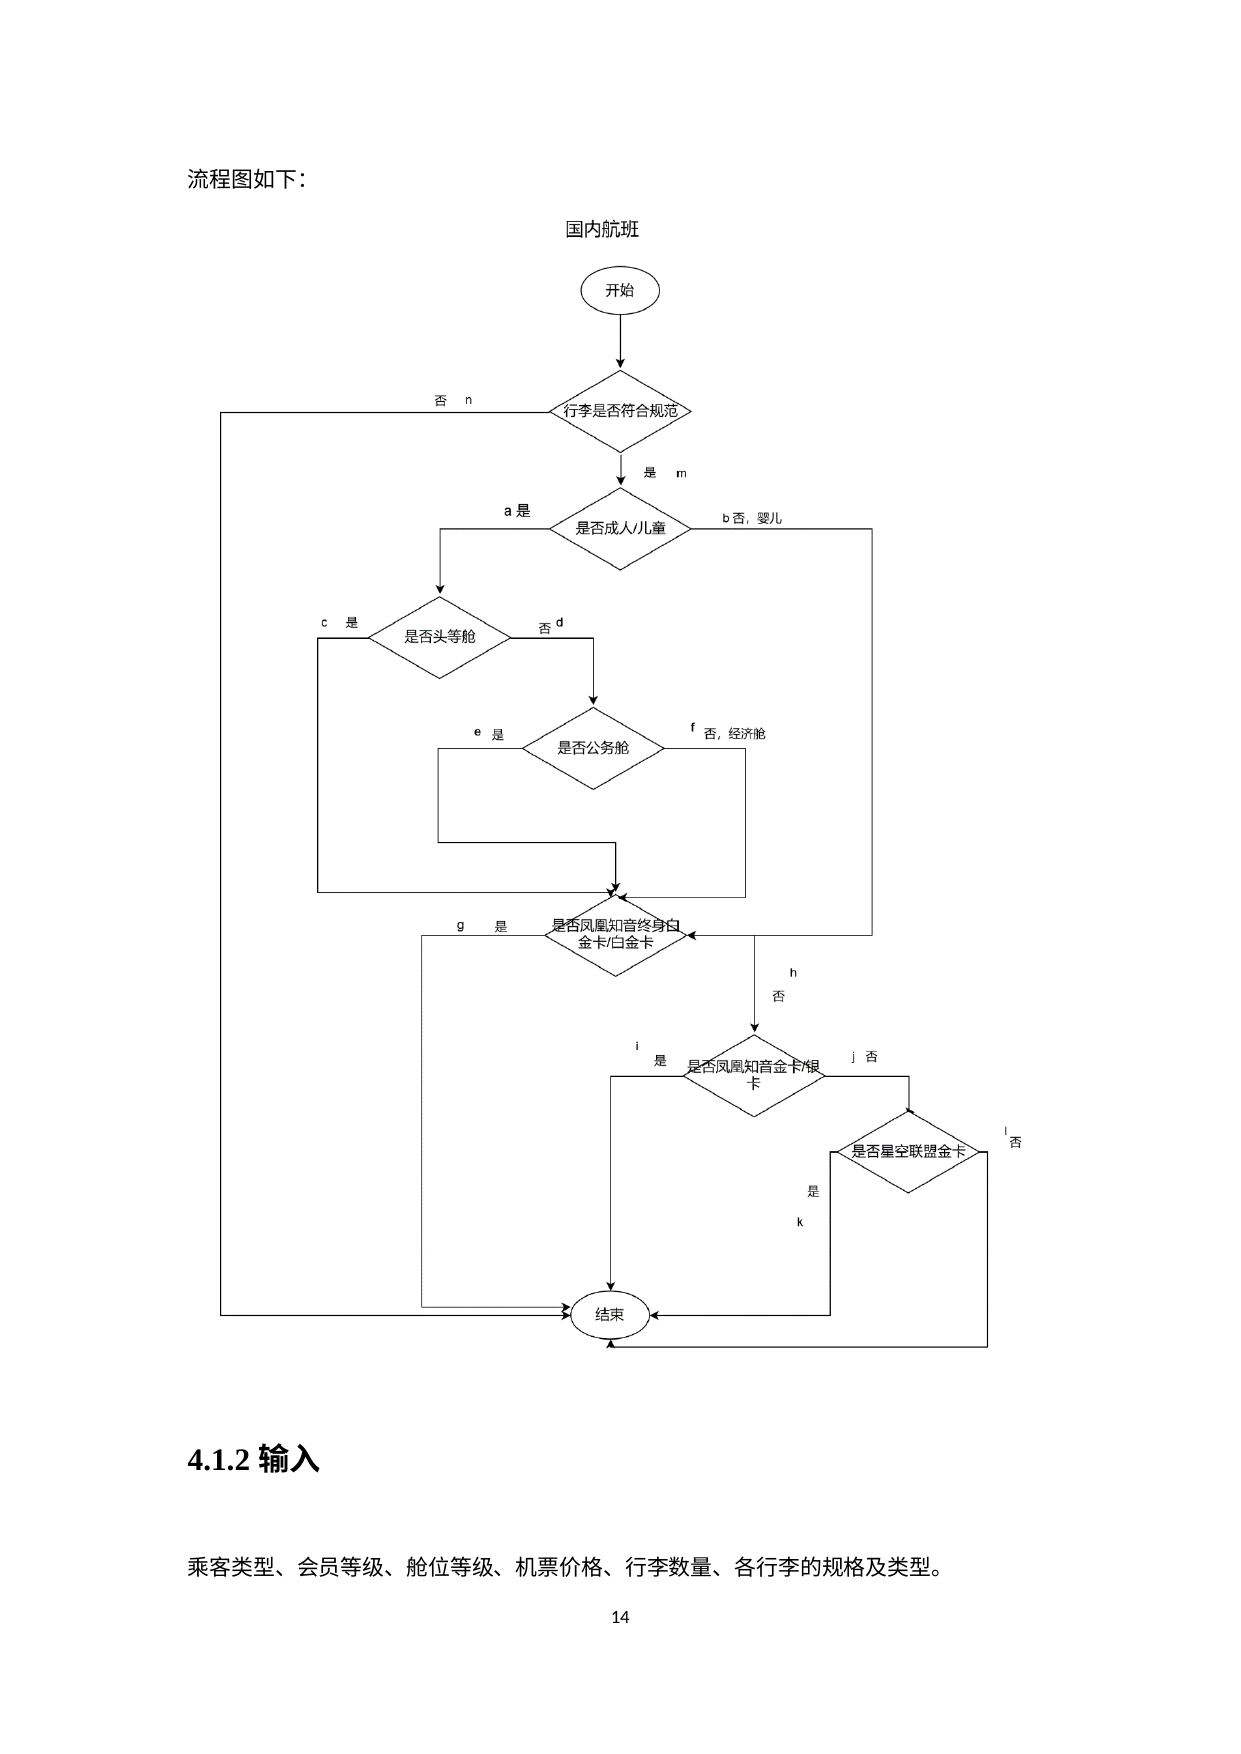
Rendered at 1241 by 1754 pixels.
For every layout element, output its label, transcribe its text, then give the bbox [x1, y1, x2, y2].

text 4.1.2 输入 [187, 1424, 1053, 1489]
text 乘客类型、会员等级、舱位等级、机票价格、行李数量、各行李的规格及类型。 [187, 1549, 1053, 1582]
text 流程图如下： [187, 162, 1053, 194]
picture [187, 194, 1053, 1381]
